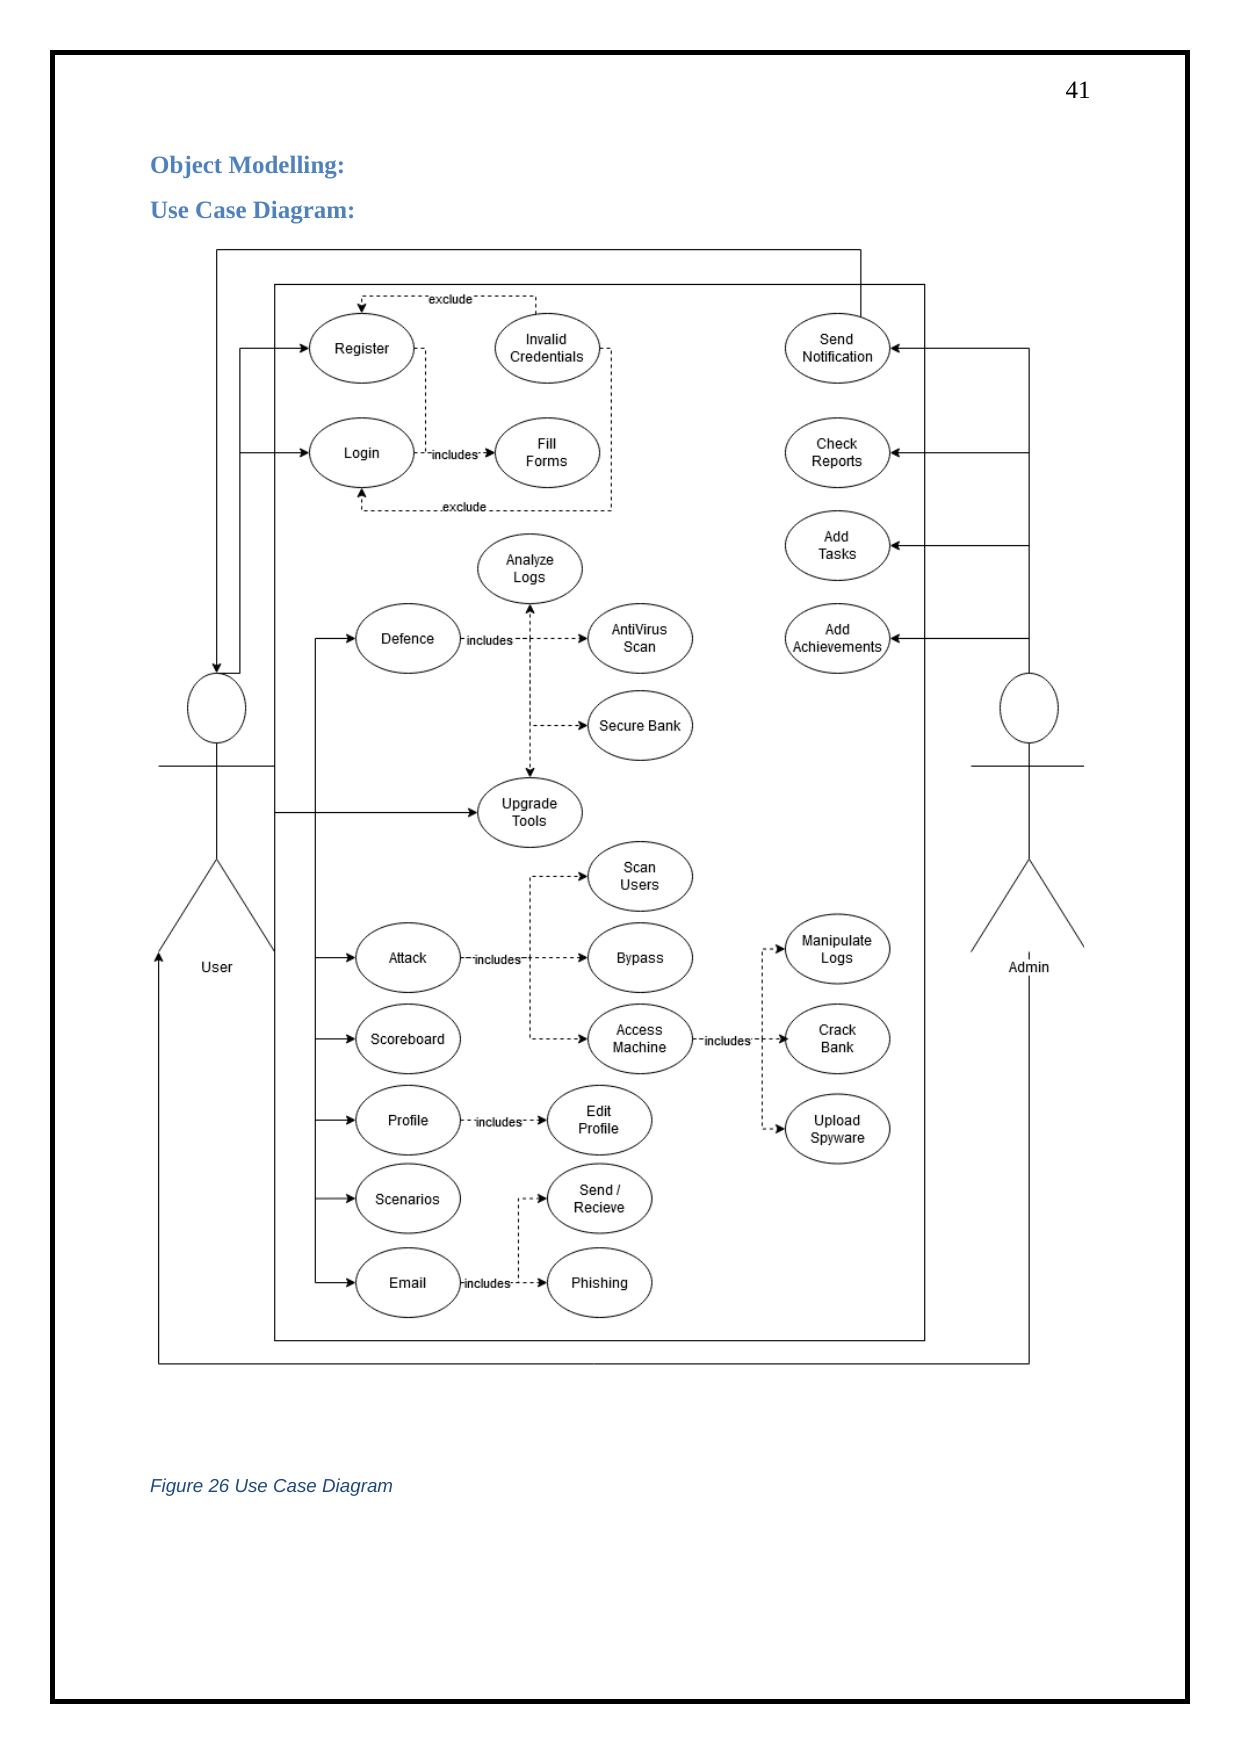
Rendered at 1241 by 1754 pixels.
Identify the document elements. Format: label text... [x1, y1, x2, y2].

picture [150, 241, 1084, 1371]
subtitle Object Modelling: [150, 150, 1090, 179]
subtitle Use Case Diagram: [150, 196, 1090, 224]
text Figure 26 Use Case Diagram [150, 1474, 1090, 1496]
